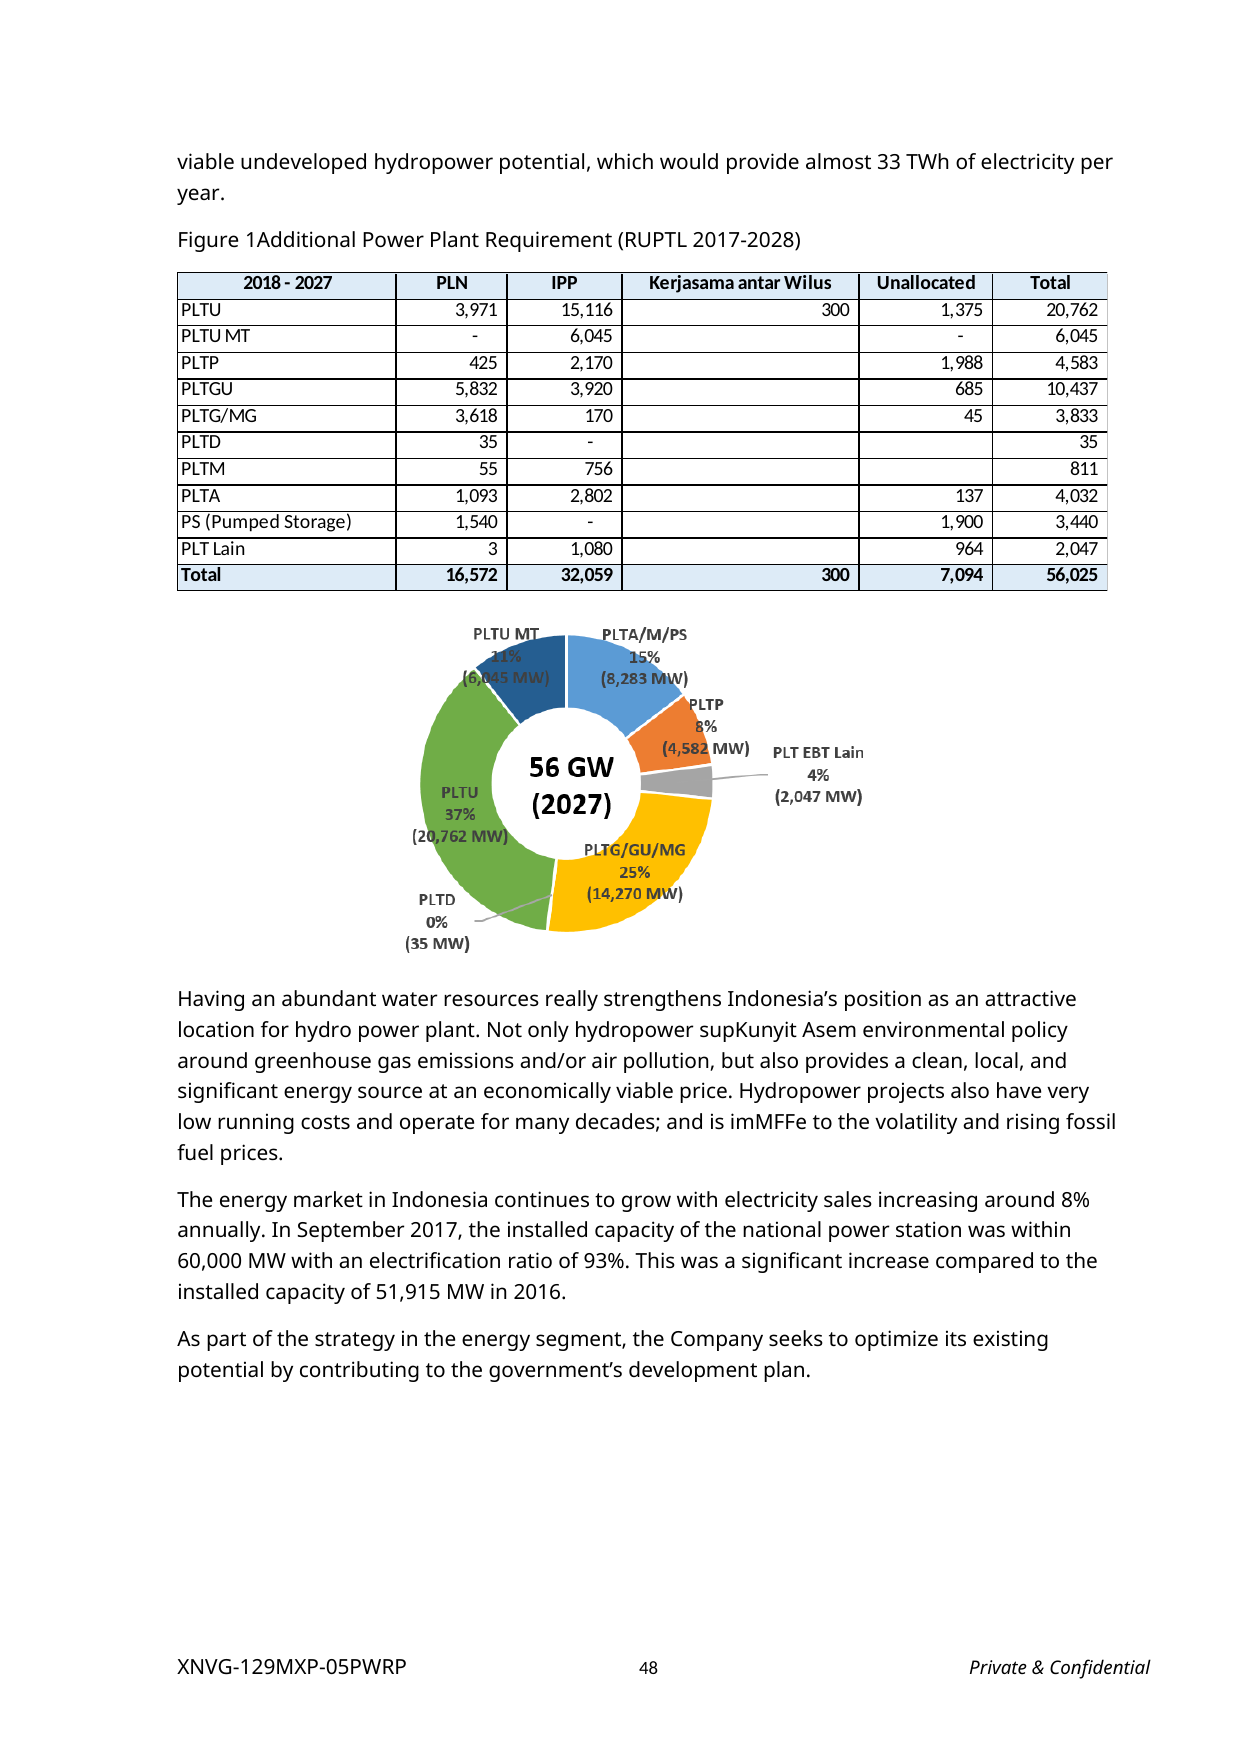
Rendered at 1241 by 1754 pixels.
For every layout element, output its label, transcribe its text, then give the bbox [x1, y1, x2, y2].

picture [357, 606, 876, 964]
text The energy market in Indonesia continues to grow with electricity sales increasing around 8% annually. In September 2017, the installed capacity of the national power station was within 60,000 MW with an electrification ratio of 93%. This was a significant increase compared to the installed capacity of 51,915 MW in 2016. [177, 1185, 1122, 1305]
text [177, 147, 1122, 206]
text As part of the strategy in the energy segment, the Company seeks to optimize its existing potential by contributing to the government’s development plan. [177, 1324, 1122, 1383]
text Figure 1Additional Power Plant Requirement (RUPTL 2017-2028) [177, 225, 1122, 253]
